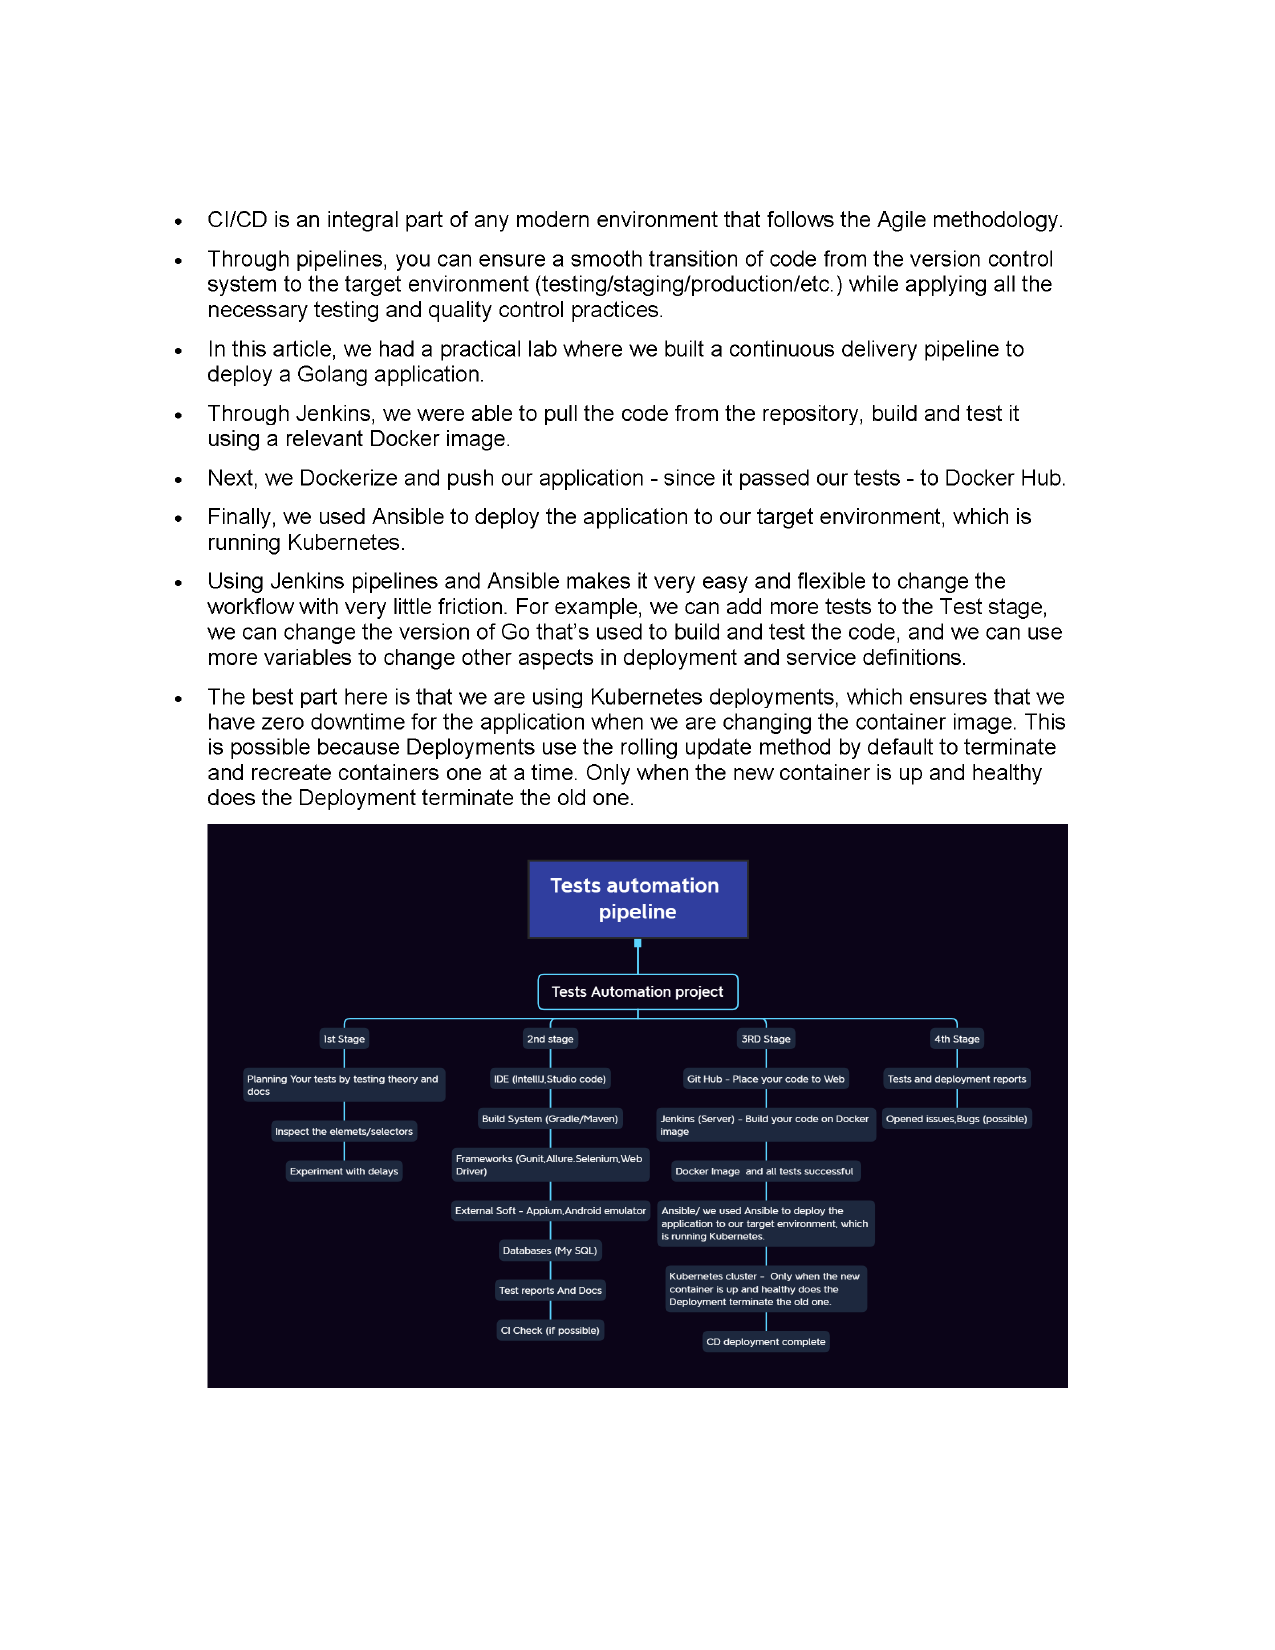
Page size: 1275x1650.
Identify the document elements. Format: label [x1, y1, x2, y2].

picture [75, 75, 1200, 1529]
